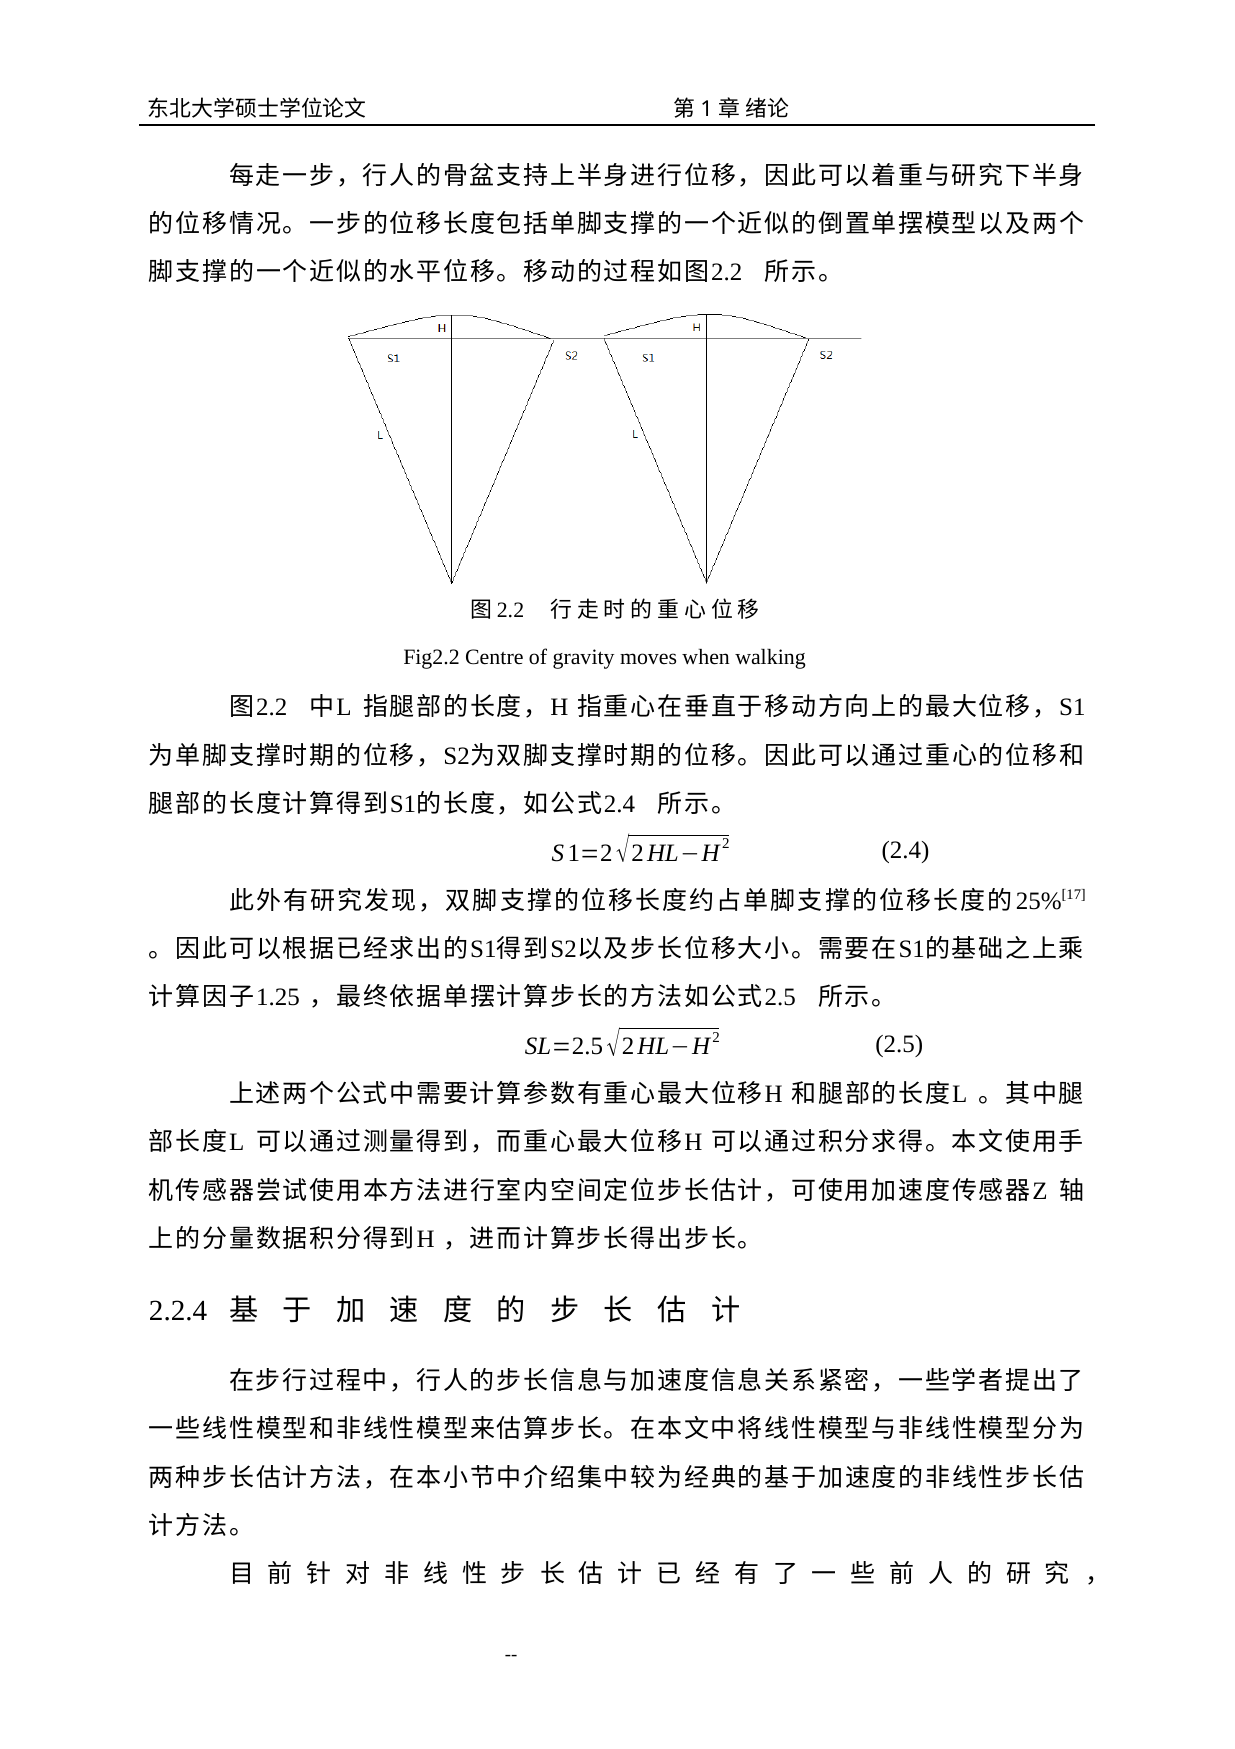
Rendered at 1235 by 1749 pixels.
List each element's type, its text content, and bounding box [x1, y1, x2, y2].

text 在步行过程中，行人的步长信息与加速度信息关系紧密，一些学者提出了一些线性模型和非线性模型来估算步长。在本文中将线性模型与非线性模型分为两种步长估计方法，在本小节中介绍集中较为经典的基于加速度的非线性步长估计方法。 [149, 1354, 1086, 1548]
text (2.5) [149, 1019, 1086, 1067]
text 此外有研究发现，双脚支撑的位移长度约占单脚支撑的位移长度的25%[17] 。因此可以根据已经求出的S1得到S2以及步长位移大小。需要在S1的基础之上乘计算因子1.25，最终依据单摆计算步长的方法如公式2.5所示。 [149, 874, 1086, 1019]
text 图2.2中L指腿部的长度，H指重心在垂直于移动方向上的最大位移，S1为单脚支撑时期的位移，S2为双脚支撑时期的位移。因此可以通过重心的位移和腿部的长度计算得到S1的长度，如公式2.4所示。 [149, 681, 1086, 826]
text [149, 1548, 1086, 1596]
text (2.4) [149, 826, 1086, 874]
text 每走一步，行人的骨盆支持上半身进行位移，因此可以着重与研究下半身的位移情况。一步的位移长度包括单脚支撑的一个近似的倒置单摆模型以及两个脚支撑的一个近似的水平位移。移动的过程如图2.2所示。 [149, 149, 1086, 294]
subtitle 基于加速度的步长估计 [143, 1283, 1086, 1332]
picture [340, 305, 862, 584]
text Fig2.2 Centre of gravity moves when walking [149, 632, 1086, 681]
text 上述两个公式中需要计算参数有重心最大位移H和腿部的长度L。其中腿部长度L可以通过测量得到，而重心最大位移H可以通过积分求得。本文使用手机传感器尝试使用本方法进行室内空间定位步长估计，可使用加速度传感器Z轴上的分量数据积分得到H，进而计算步长得出步长。 [149, 1067, 1086, 1261]
